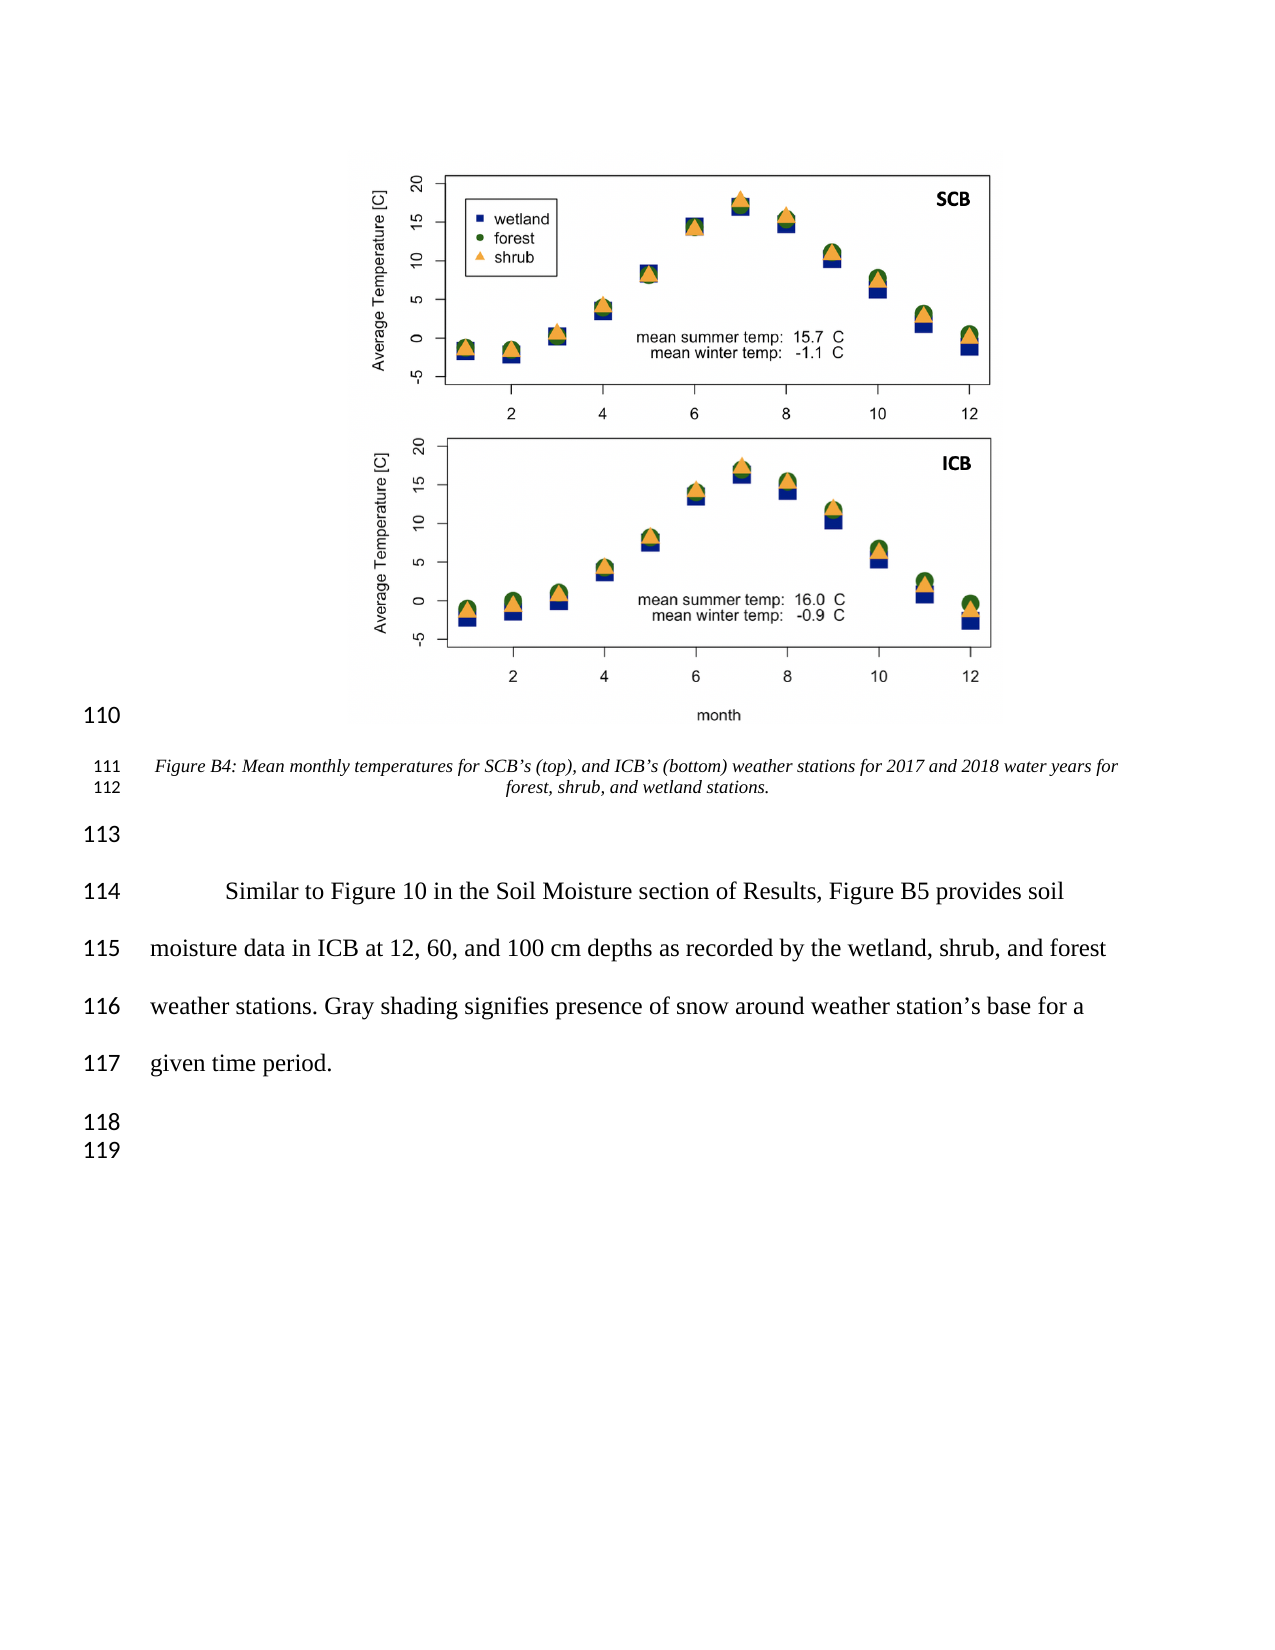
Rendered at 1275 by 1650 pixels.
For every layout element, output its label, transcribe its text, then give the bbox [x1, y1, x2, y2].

picture [347, 150, 1003, 724]
text Similar to Figure 10 in the Soil Moisture section of Results, Figure B5 provides soil moisture data in ICB at 12, 60, and 100 cm depths as recorded by the wetland, shrub, and forest weather stations. Gray shading signifies presence of snow around weather station’s base for a given time period. [150, 876, 1125, 1077]
text Figure B4: Mean monthly temperatures for SCB’s (top), and ICB’s (bottom) weather stations for 2017 and 2018 water years for forest, shrub, and wetland stations. [150, 754, 1125, 798]
